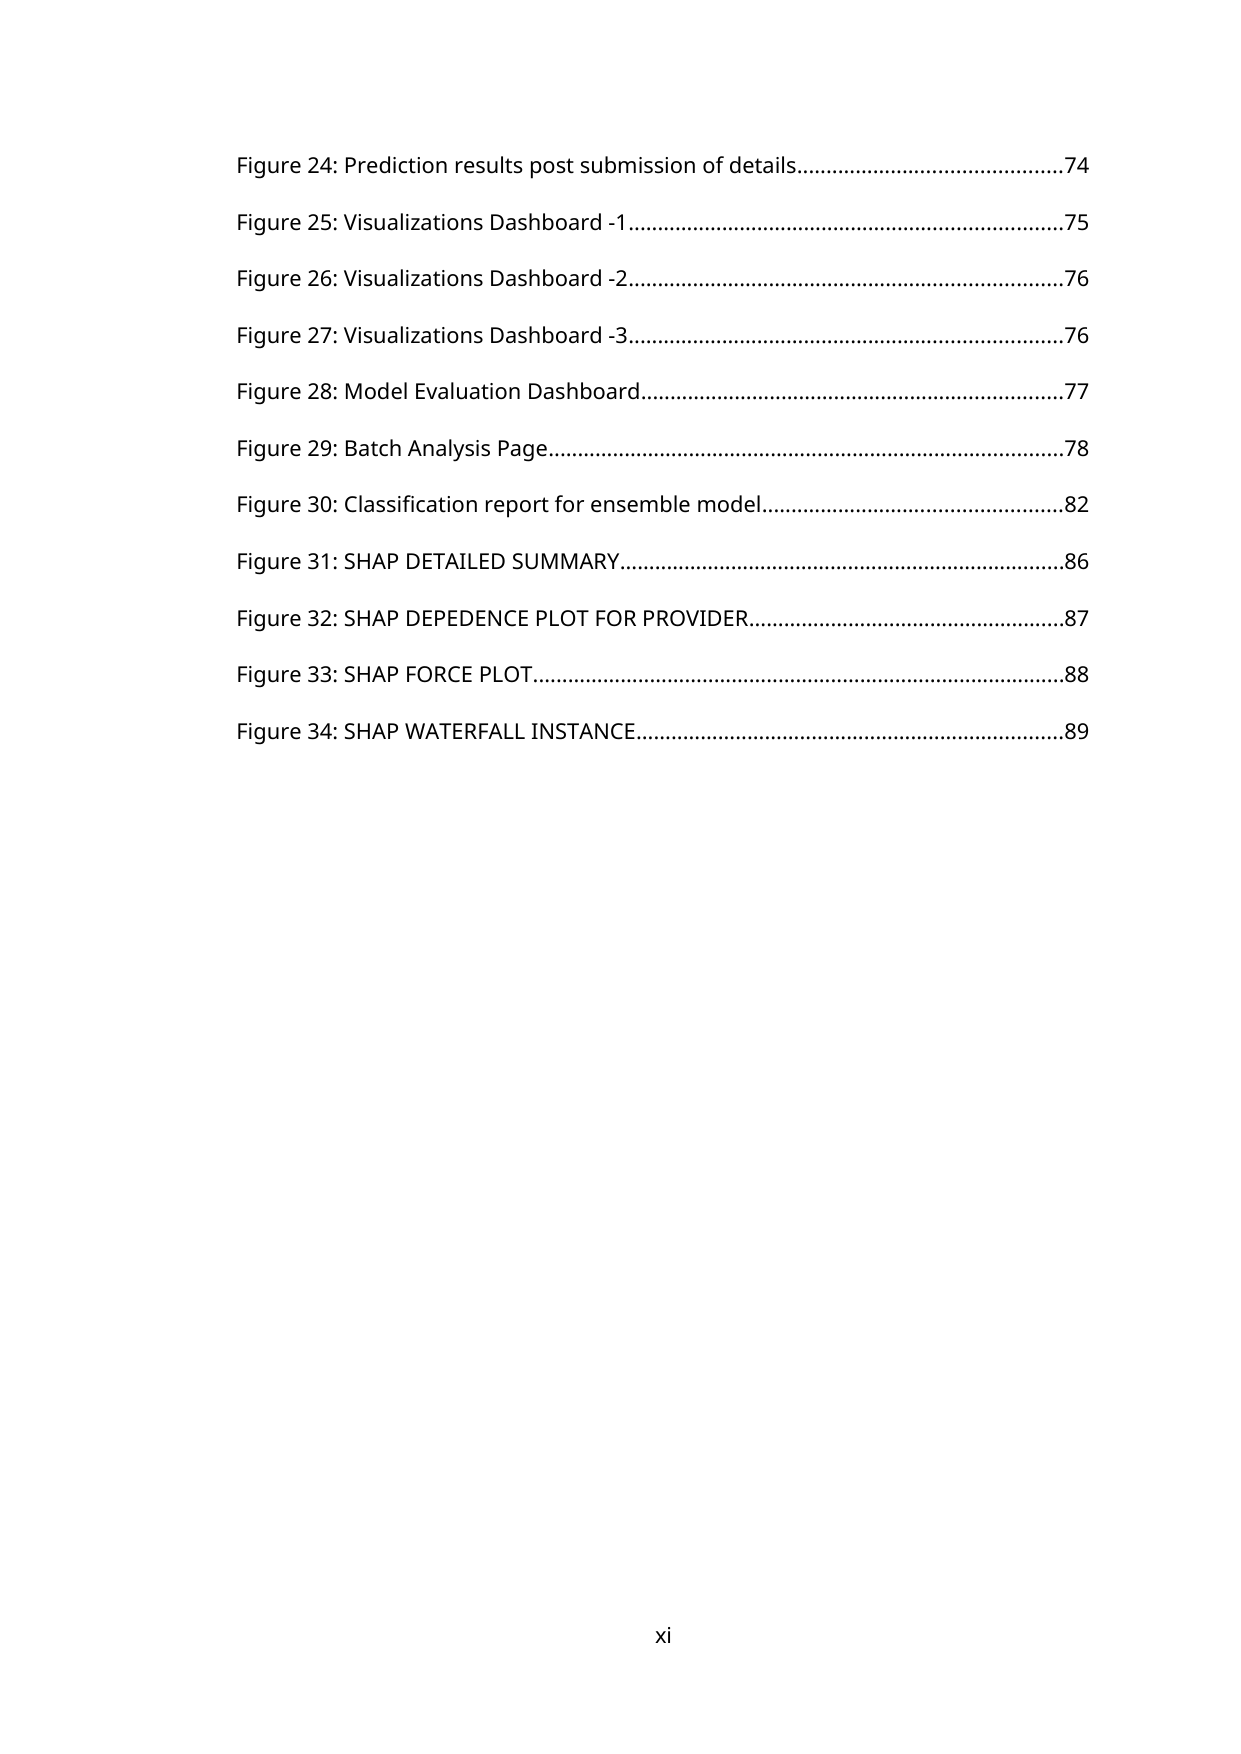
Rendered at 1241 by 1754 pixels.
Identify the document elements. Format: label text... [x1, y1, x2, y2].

text Figure 24: Prediction results post submission of details 74 [236, 150, 1090, 180]
text Figure 32: SHAP DEPEDENCE PLOT FOR PROVIDER 87 [236, 602, 1090, 632]
text Figure 31: SHAP DETAILED SUMMARY 86 [236, 546, 1090, 576]
text Figure 33: SHAP FORCE PLOT 88 [236, 659, 1090, 689]
text Figure 30: Classification report for ensemble model 82 [236, 489, 1090, 519]
text Figure 28: Model Evaluation Dashboard 77 [236, 376, 1090, 406]
text Figure 25: Visualizations Dashboard -1 75 [236, 207, 1090, 236]
text Figure 26: Visualizations Dashboard -2 76 [236, 263, 1090, 293]
text Figure 34: SHAP WATERFALL INSTANCE 89 [236, 716, 1090, 745]
text Figure 29: Batch Analysis Page 78 [236, 433, 1090, 463]
text Figure 27: Visualizations Dashboard -3 76 [236, 320, 1090, 349]
